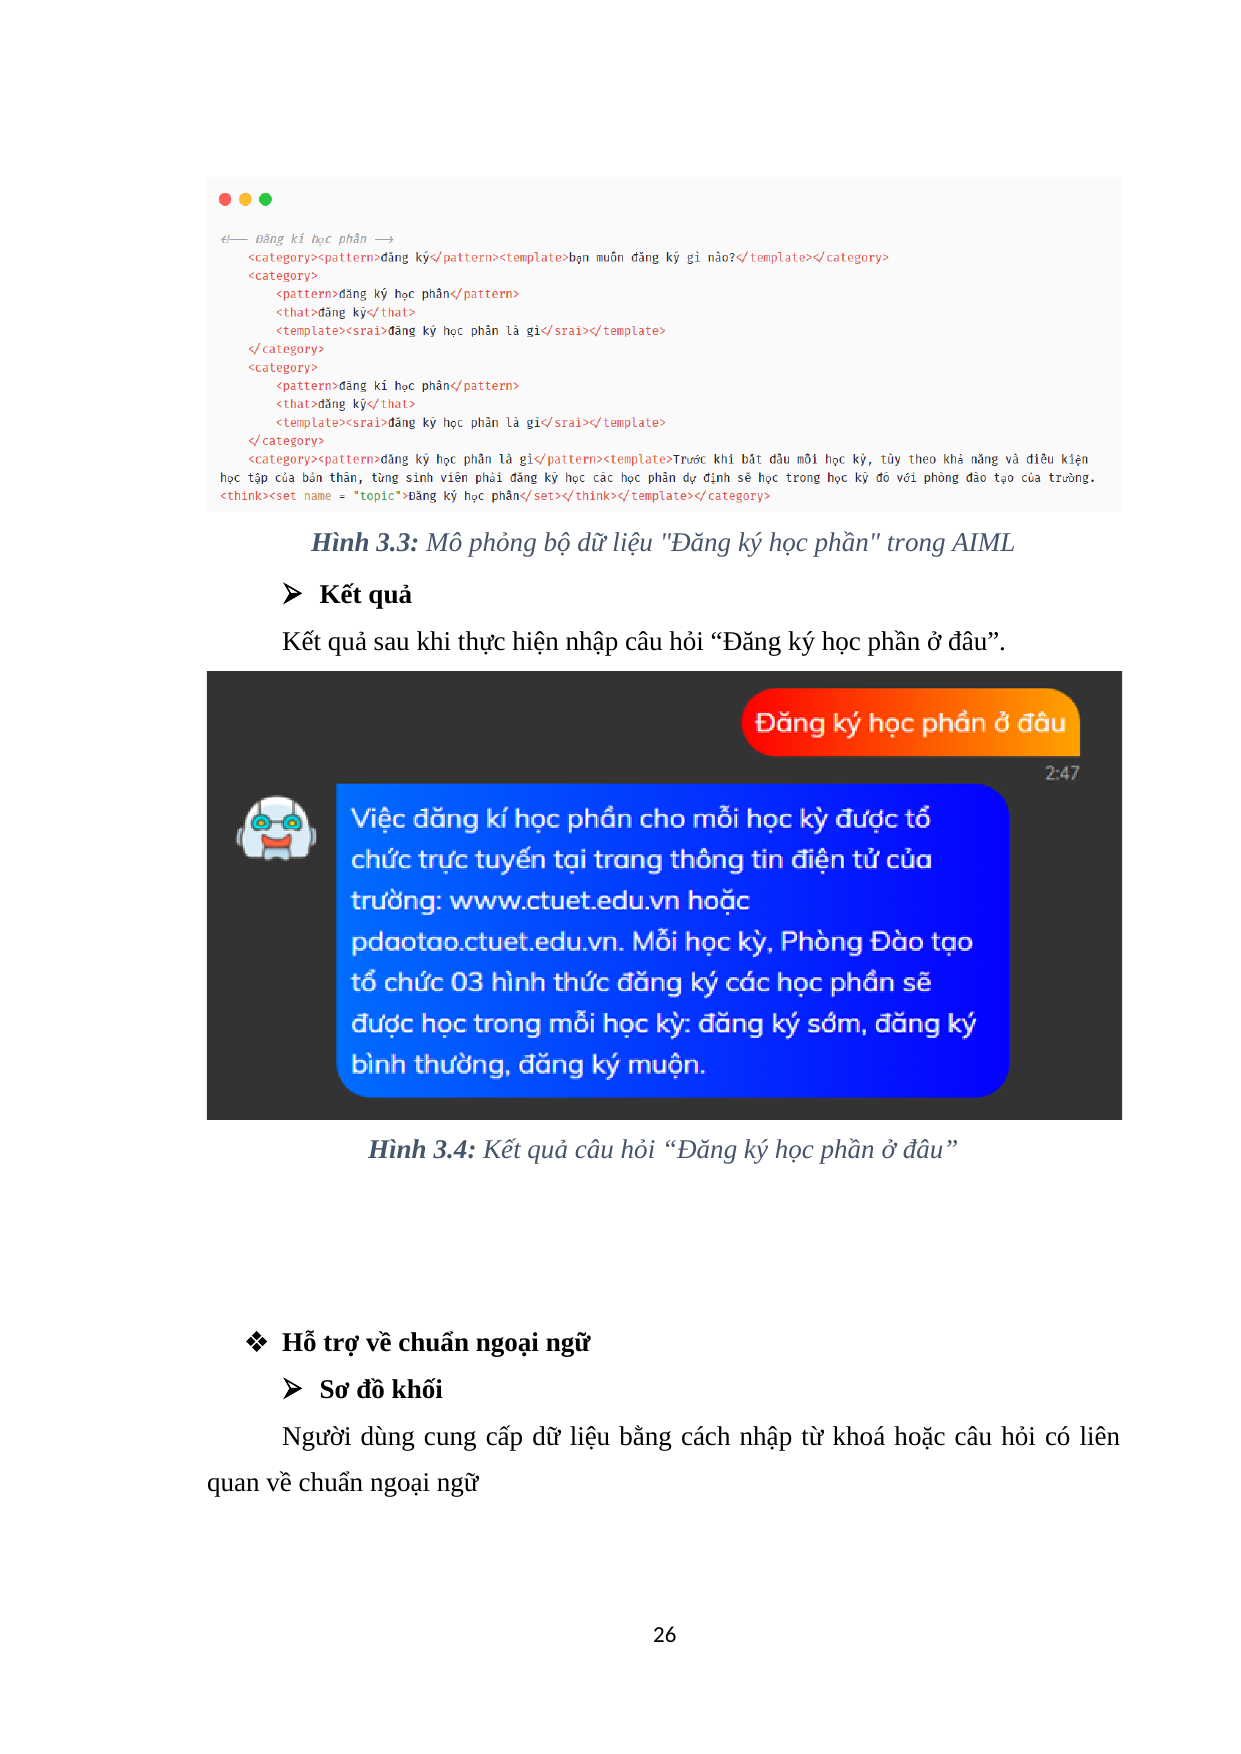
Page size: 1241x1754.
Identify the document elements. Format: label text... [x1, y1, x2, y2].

text Hình 3.4: Kết quả câu hỏi “Đăng ký học phần ở đâu” [207, 1133, 1122, 1164]
text Kết quả sau khi thực hiện nhập câu hỏi “Đăng ký học phần ở đâu”. [207, 625, 1122, 656]
list Sơ đồ khối [282, 1373, 1122, 1404]
picture [206, 177, 1122, 512]
picture [206, 671, 1123, 1120]
list Hỗ trợ về chuẩn ngoại ngữ [244, 1326, 1122, 1357]
list Kết quả [282, 578, 1122, 609]
text Người dùng cung cấp dữ liệu bằng cách nhập từ khoá hoặc câu hỏi có liên quan về chuẩn ngoại ngữ [207, 1419, 1122, 1497]
text Hình 3.3: Mô phỏng bộ dữ liệu "Đăng ký học phần" trong AIML [207, 526, 1122, 557]
